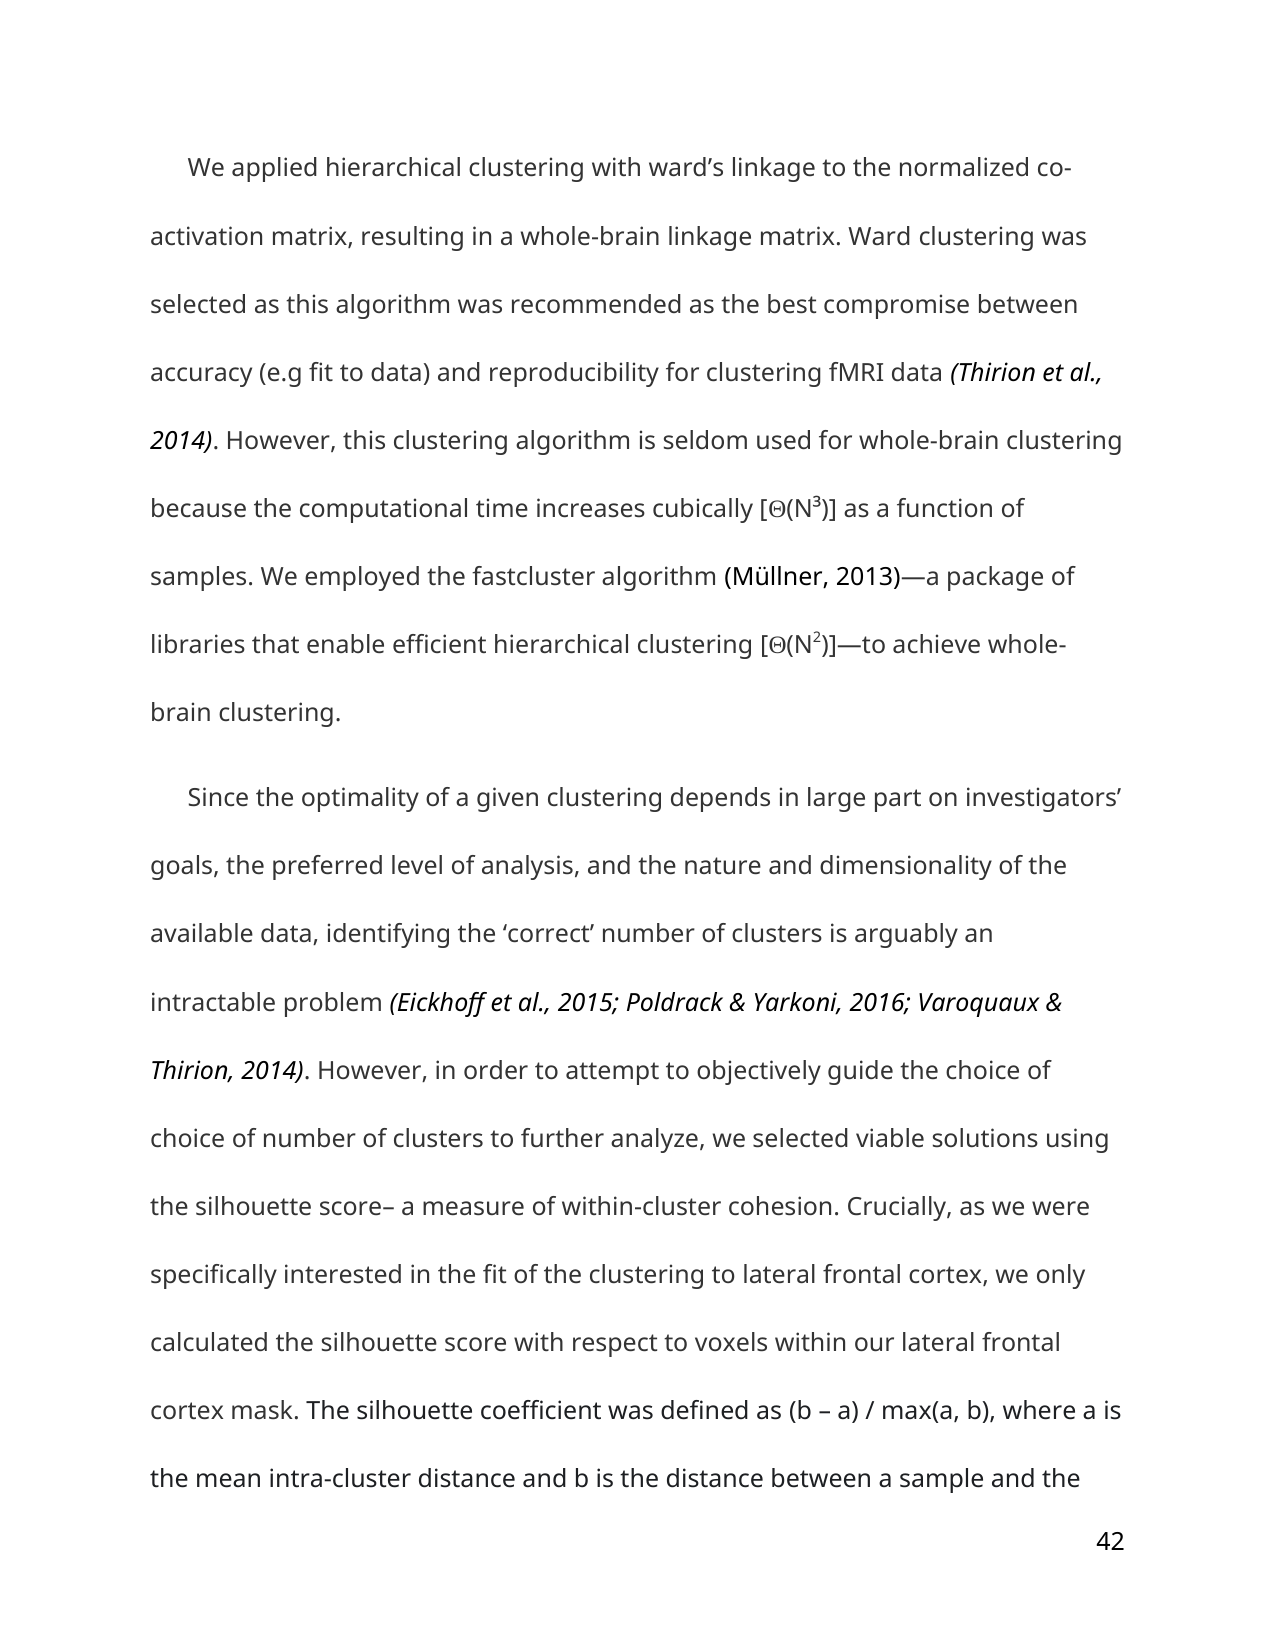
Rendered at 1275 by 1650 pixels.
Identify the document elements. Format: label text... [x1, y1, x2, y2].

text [150, 780, 1125, 1495]
text We applied hierarchical clustering with ward’s linkage to the normalized co-activation matrix, resulting in a whole-brain linkage matrix. Ward clustering was selected as this algorithm was recommended as the best compromise between accuracy (e.g fit to data) and reproducibility for clustering fMRI data (Thirion et al., 2014). However, this clustering algorithm is seldom used for whole-brain clustering because the computational time increases cubically [Θ(N³)] as a function of samples. We employed the fastcluster algorithm (Müllner, 2013)—a package of libraries that enable efficient hierarchical clustering [Θ(N2)]—to achieve whole-brain clustering. [150, 150, 1125, 729]
